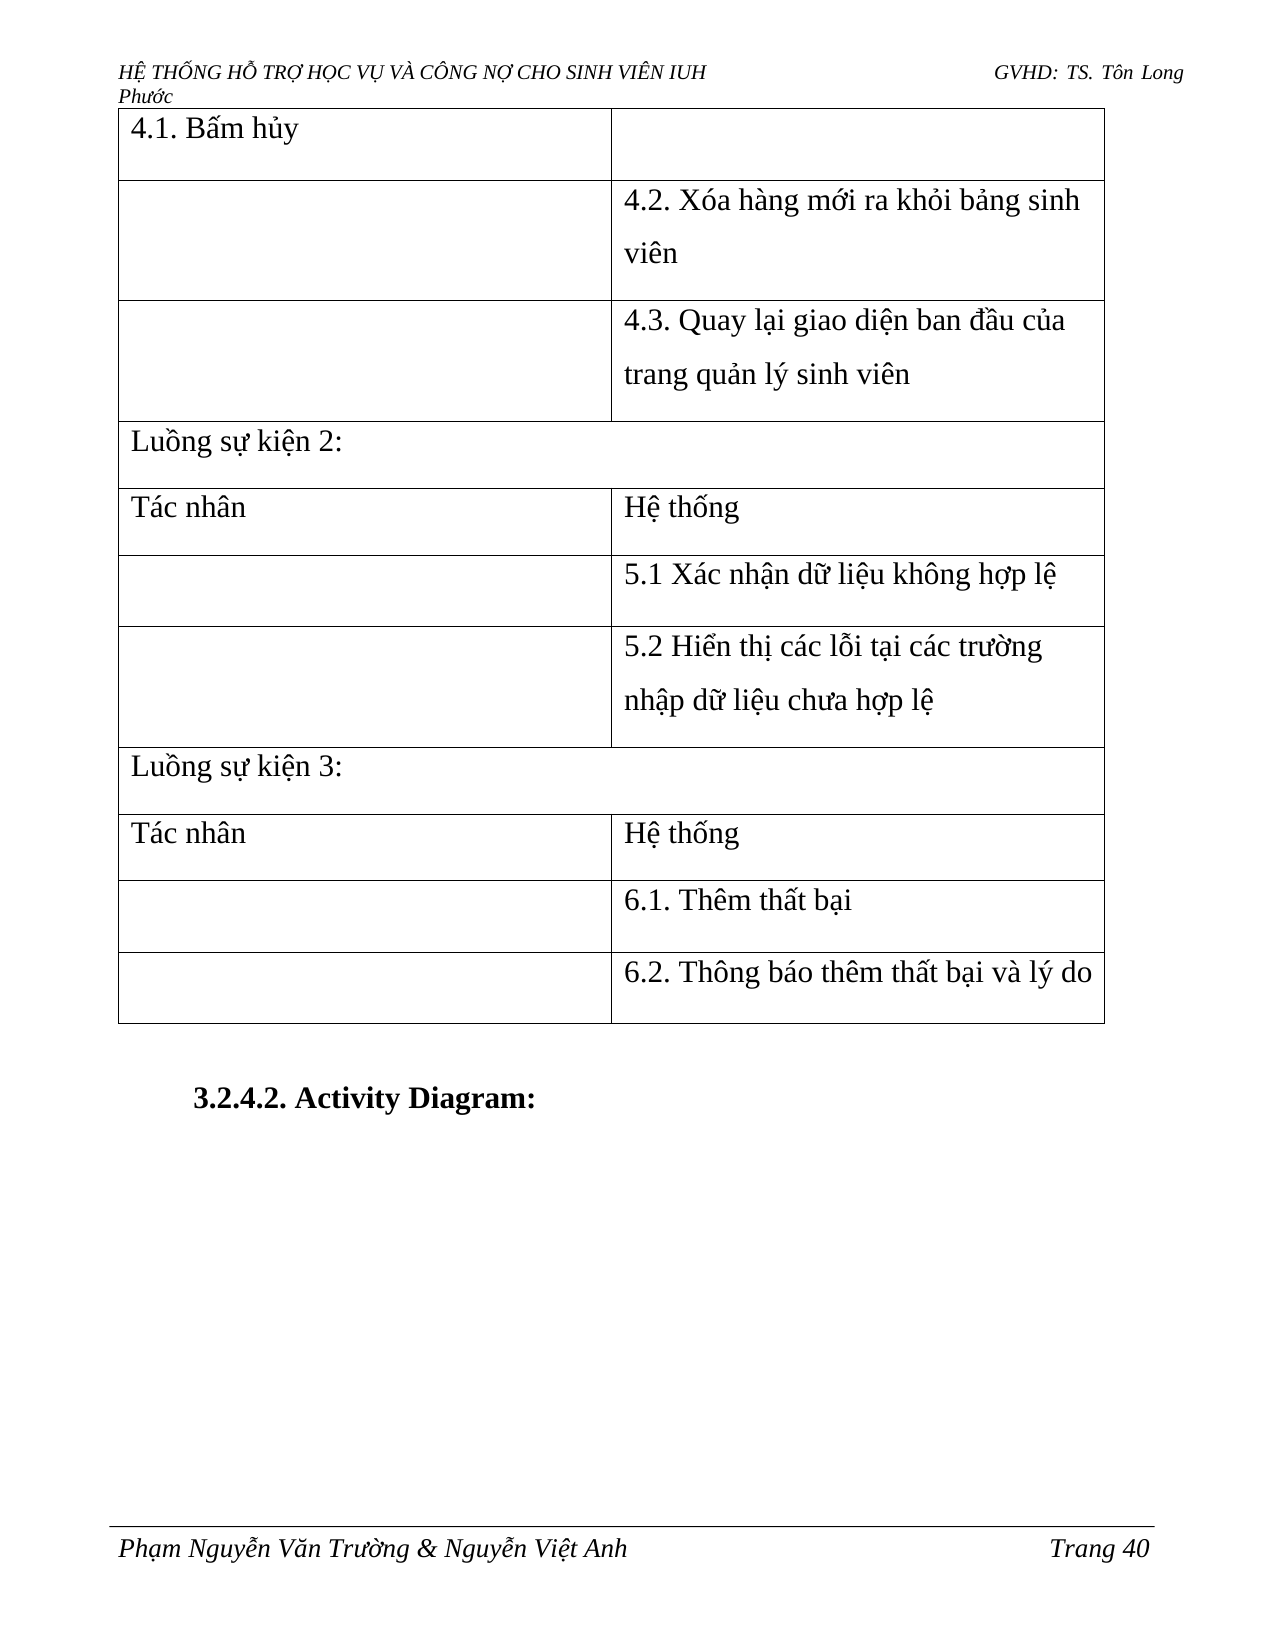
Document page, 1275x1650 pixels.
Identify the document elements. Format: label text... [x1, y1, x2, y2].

table_cell Hệ thống [612, 815, 1104, 880]
table_cell [119, 181, 611, 300]
table_cell Tác nhân [119, 815, 611, 880]
table_cell 4.2. Xóa hàng mới ra khỏi bảng sinh viên [612, 181, 1104, 300]
table_cell [119, 301, 611, 421]
table_cell Hệ thống [612, 489, 1104, 554]
table_cell [119, 881, 611, 952]
text 3.2.4.2. Activity Diagram: [118, 1080, 1186, 1116]
table_cell 5.1 Xác nhận dữ liệu không hợp lệ [612, 556, 1104, 626]
table_cell [119, 556, 611, 626]
table_cell [119, 627, 611, 747]
table_cell [119, 953, 611, 1023]
table_cell 5.2 Hiển thị các lỗi tại các trường nhập dữ liệu chưa hợp lệ [612, 627, 1104, 747]
table_cell [612, 109, 1104, 180]
table_cell 4.1. Bấm hủy [119, 109, 611, 180]
table_cell Tác nhân [119, 489, 611, 554]
table_cell 6.2. Thông báo thêm thất bại và lý do [612, 953, 1104, 1023]
table_cell Luồng sự kiện 2: [119, 422, 1104, 488]
table_cell 6.1. Thêm thất bại [612, 881, 1104, 952]
table_cell 4.3. Quay lại giao diện ban đầu của trang quản lý sinh viên [612, 301, 1104, 421]
table_cell Luồng sự kiện 3: [119, 748, 1104, 813]
